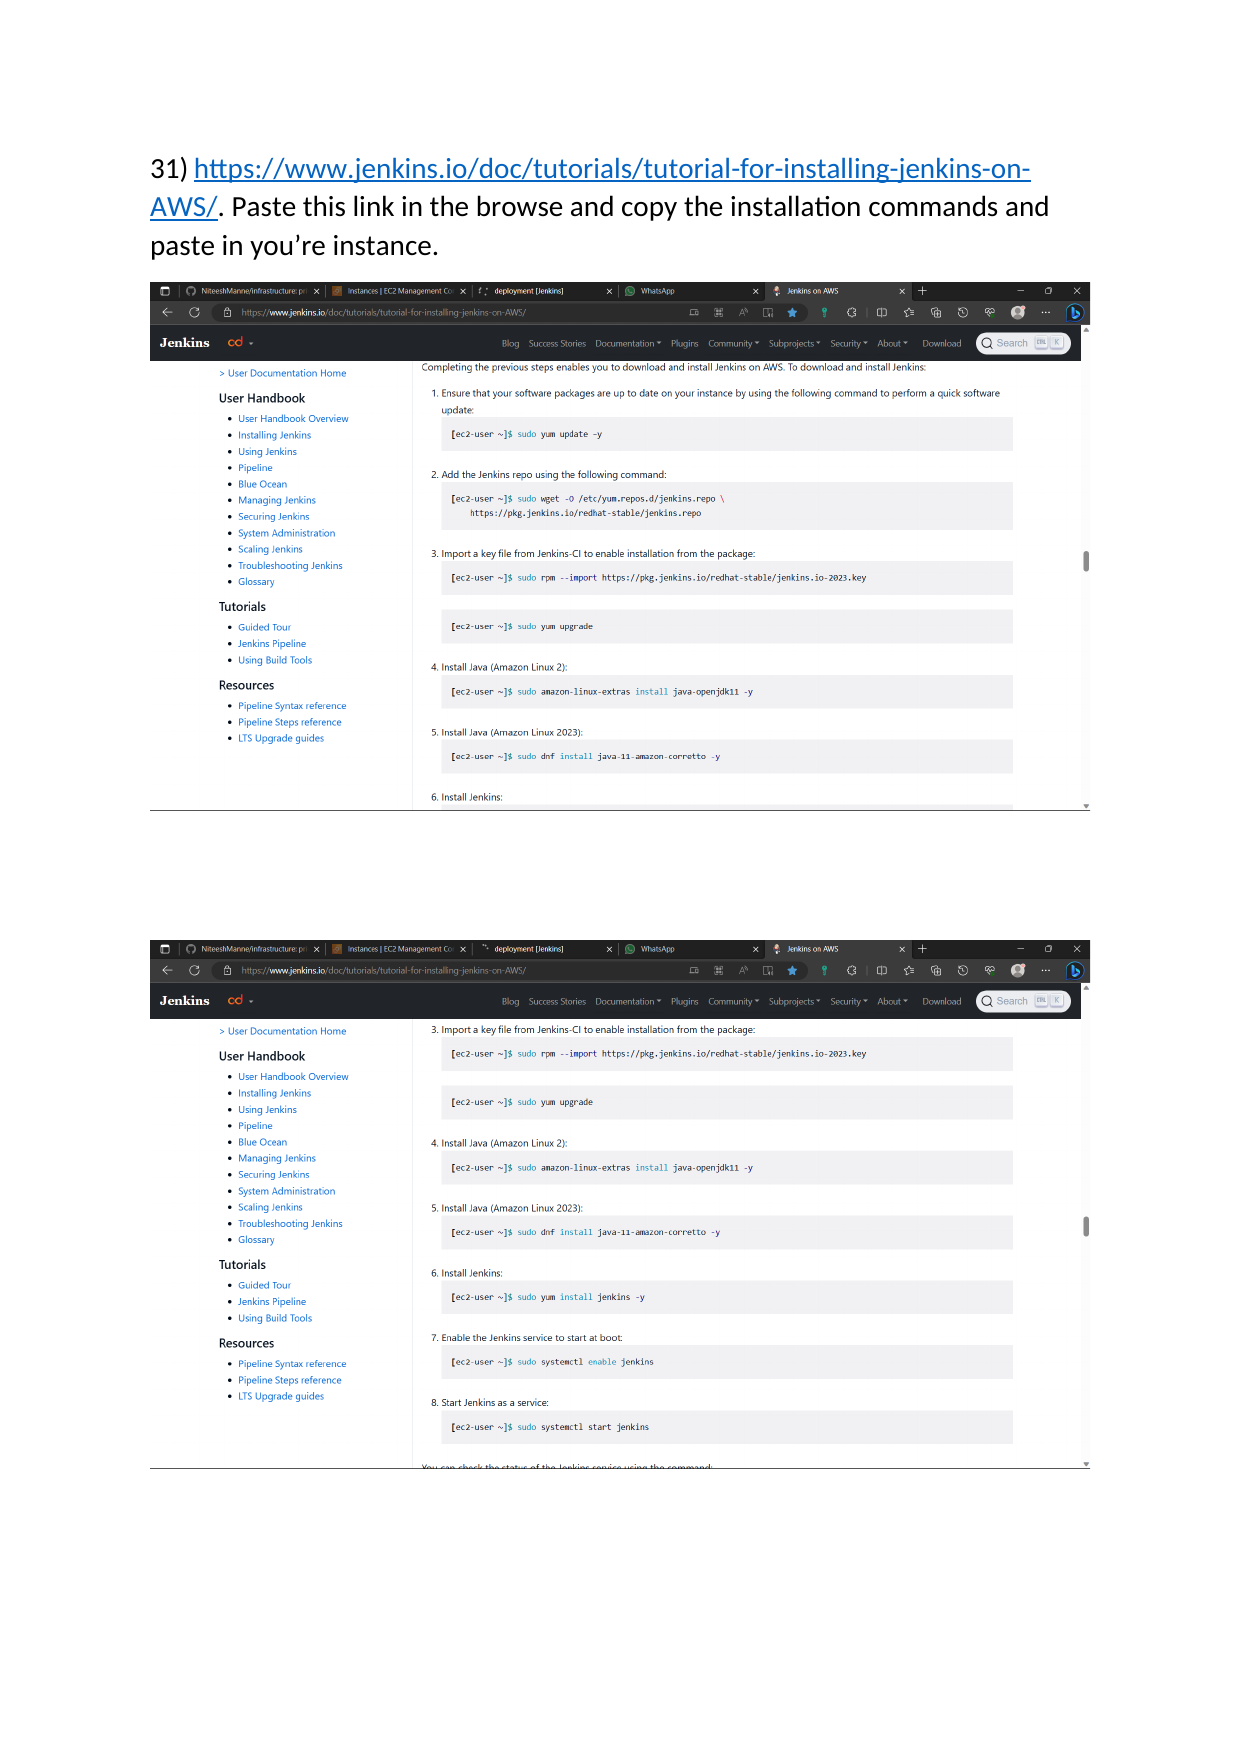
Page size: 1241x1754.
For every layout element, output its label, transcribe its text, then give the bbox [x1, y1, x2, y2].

picture [150, 940, 1091, 1469]
picture [150, 282, 1091, 811]
text 31) https://www.jenkins.io/doc/tutorials/tutorial-for-installing-jenkins-on-AWS/. Paste this link in the browse and copy the installation commands and paste in you’re instance. [150, 150, 1090, 262]
